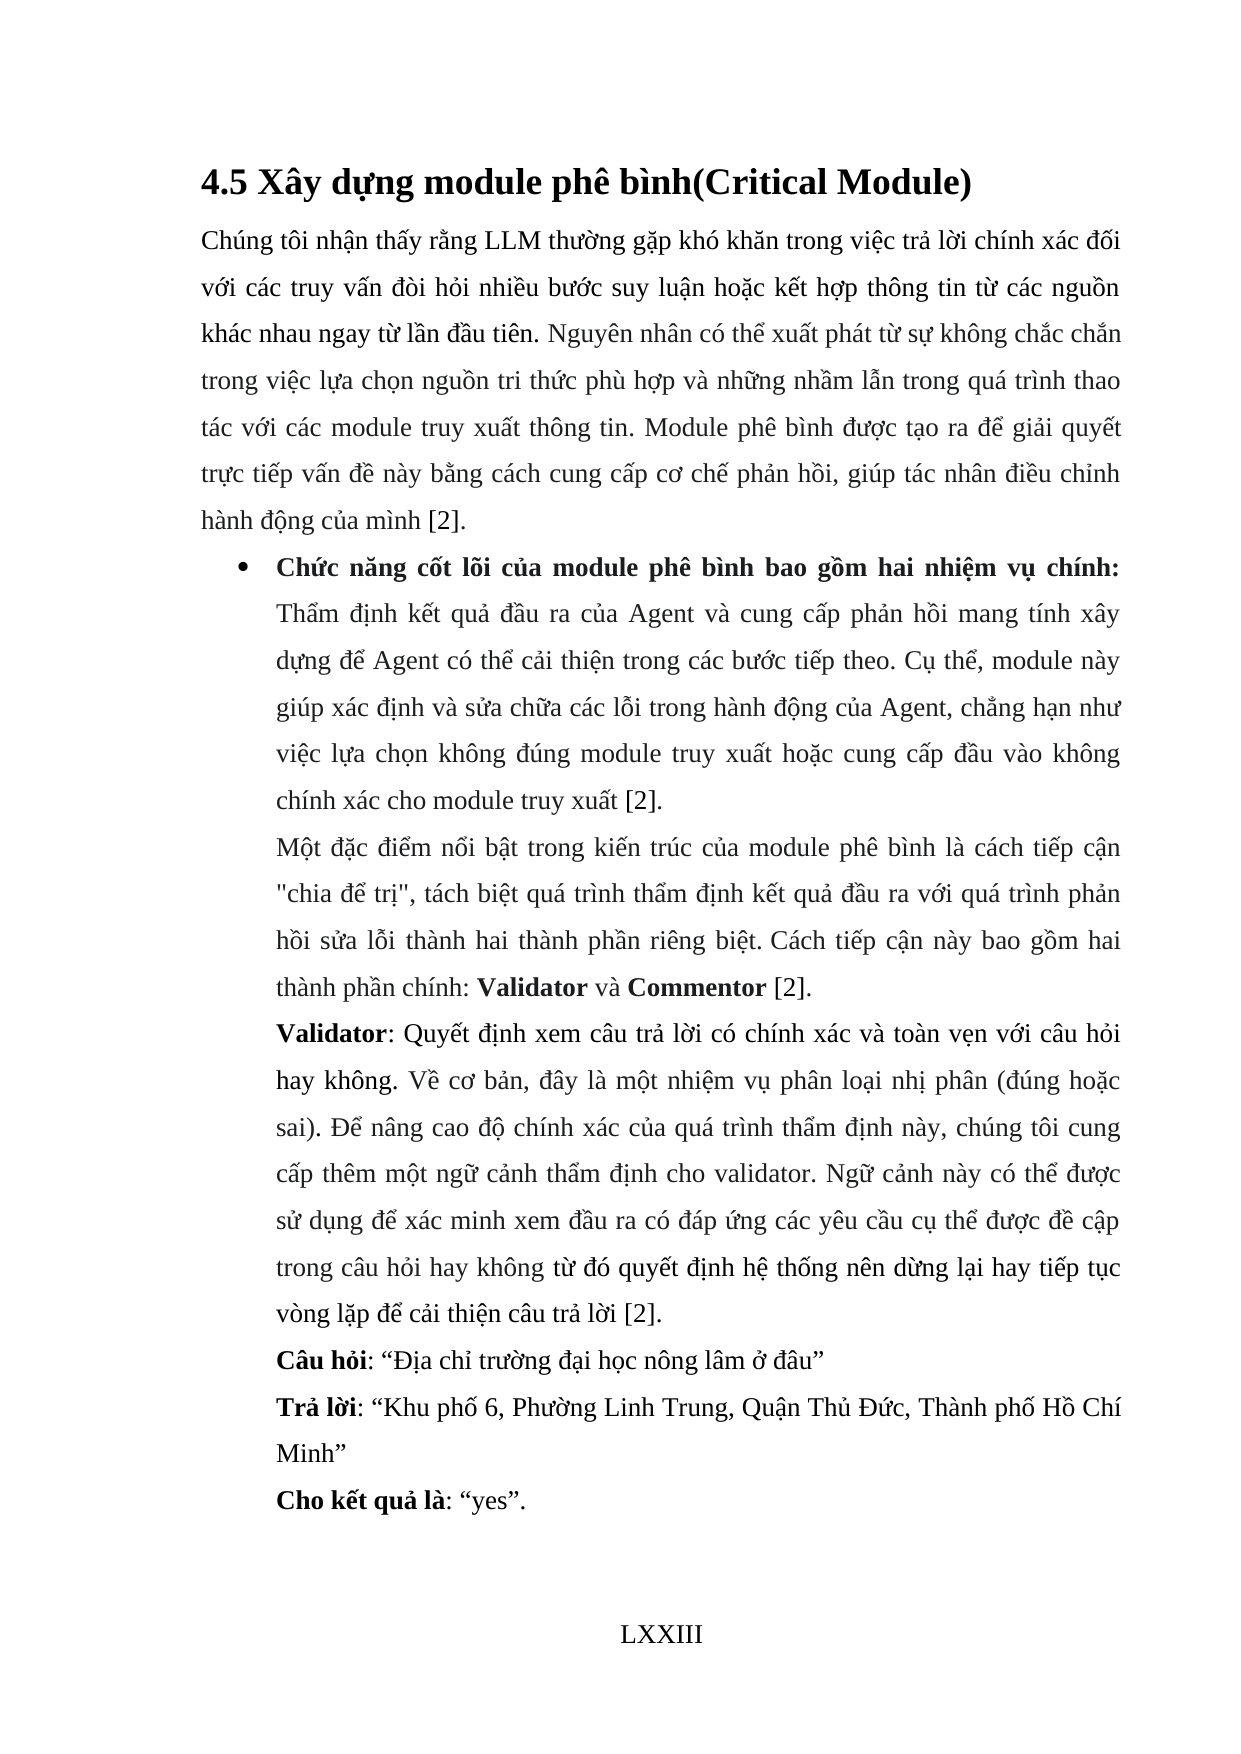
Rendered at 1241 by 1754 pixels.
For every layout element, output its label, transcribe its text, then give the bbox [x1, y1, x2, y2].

list Một đặc điểm nổi bật trong kiến trúc của module phê bình là cách tiếp cận "chia để trị", tách biệt quá trình thẩm định kết quả đầu ra với quá trình phản hồi sửa lỗi thành hai thành phần riêng biệt. Cách tiếp cận này bao gồm hai thành phần chính: Validator và Commentor . [276, 831, 1122, 1002]
list Trả lời: “Khu phố 6, Phường Linh Trung, Quận Thủ Đức, Thành phố Hồ Chí Minh” [276, 1391, 1122, 1469]
list Validator: Quyết định xem câu trả lời có chính xác và toàn vẹn với câu hỏi hay không. Về cơ bản, đây là một nhiệm vụ phân loại nhị phân (đúng hoặc sai). Để nâng cao độ chính xác của quá trình thẩm định này, chúng tôi cung cấp thêm một ngữ cảnh thẩm định cho validator. Ngữ cảnh này có thể được sử dụng để xác minh xem đầu ra có đáp ứng các yêu cầu cụ thể được đề cập trong câu hỏi hay không từ đó quyết định hệ thống nên dừng lại hay tiếp tục vòng lặp để cải thiện câu trả lời . [276, 1018, 1122, 1329]
text Chúng tôi nhận thấy rằng LLM thường gặp khó khăn trong việc trả lời chính xác đối với các truy vấn đòi hỏi nhiều bước suy luận hoặc kết hợp thông tin từ các nguồn khác nhau ngay từ lần đầu tiên. Nguyên nhân có thể xuất phát từ sự không chắc chắn trong việc lựa chọn nguồn tri thức phù hợp và những nhầm lẫn trong quá trình thao tác với các module truy xuất thông tin. Module phê bình được tạo ra để giải quyết trực tiếp vấn đề này bằng cách cung cấp cơ chế phản hồi, giúp tác nhân điều chỉnh hành động của mình . [201, 224, 1122, 535]
list Cho kết quả là: “yes”. [276, 1484, 1122, 1515]
list Câu hỏi: “Địa chỉ trường đại học nông lâm ở đâu” [276, 1344, 1122, 1375]
subtitle Xây dựng module phê bình(Critical Module) [201, 159, 1122, 203]
list Chức năng cốt lõi của module phê bình bao gồm hai nhiệm vụ chính: Thẩm định kết quả đầu ra của Agent và cung cấp phản hồi mang tính xây dựng để Agent có thể cải thiện trong các bước tiếp theo. Cụ thể, module này giúp xác định và sửa chữa các lỗi trong hành động của Agent, chẳng hạn như việc lựa chọn không đúng module truy xuất hoặc cung cấp đầu vào không chính xác cho module truy xuất . [238, 551, 1122, 815]
